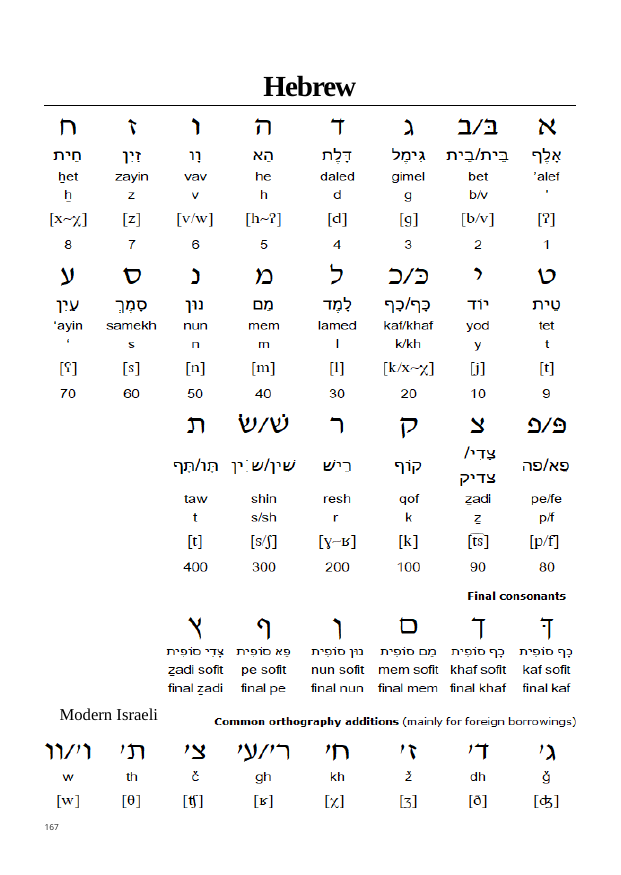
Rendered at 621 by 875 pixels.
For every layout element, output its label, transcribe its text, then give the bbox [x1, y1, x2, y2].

subtitle Hebrew [44, 69, 576, 105]
picture [44, 118, 576, 808]
